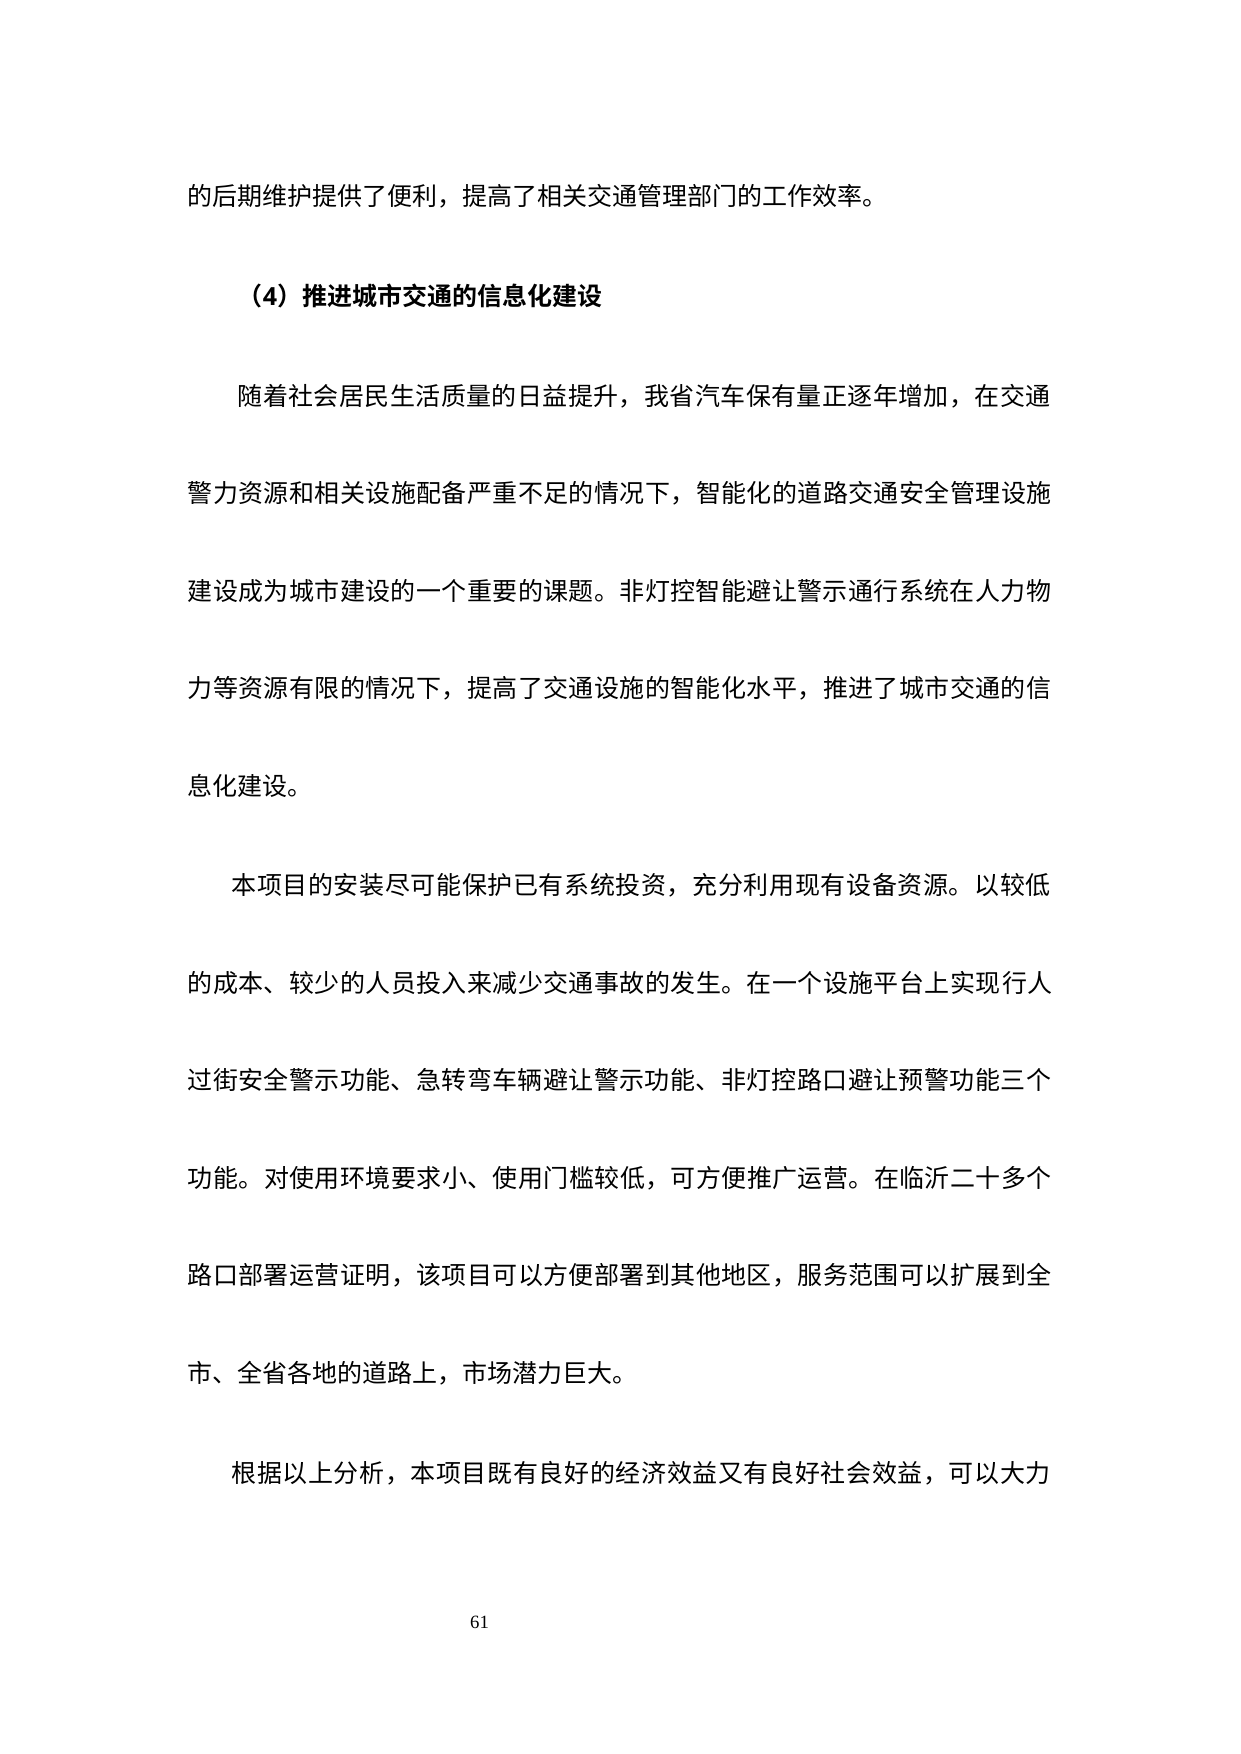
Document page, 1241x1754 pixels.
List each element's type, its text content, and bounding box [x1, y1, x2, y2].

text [187, 1439, 1053, 1504]
text 本项目的安装尽可能保护已有系统投资，充分利用现有设备资源。以较低的成本、较少的人员投入来减少交通事故的发生。在一个设施平台上实现行人过街安全警示功能、急转弯车辆避让警示功能、非灯控路口避让预警功能三个功能。对使用环境要求小、使用门槛较低，可方便推广运营。在临沂二十多个路口部署运营证明，该项目可以方便部署到其他地区，服务范围可以扩展到全市、全省各地的道路上，市场潜力巨大。 [187, 851, 1053, 1404]
text 随着社会居民生活质量的日益提升，我省汽车保有量正逐年增加，在交通警力资源和相关设施配备严重不足的情况下，智能化的道路交通安全管理设施建设成为城市建设的一个重要的课题。非灯控智能避让警示通行系统在人力物力等资源有限的情况下，提高了交通设施的智能化水平，推进了城市交通的信息化建设。 [187, 362, 1053, 817]
text （4）推进城市交通的信息化建设 [187, 262, 1053, 327]
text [187, 162, 1053, 227]
